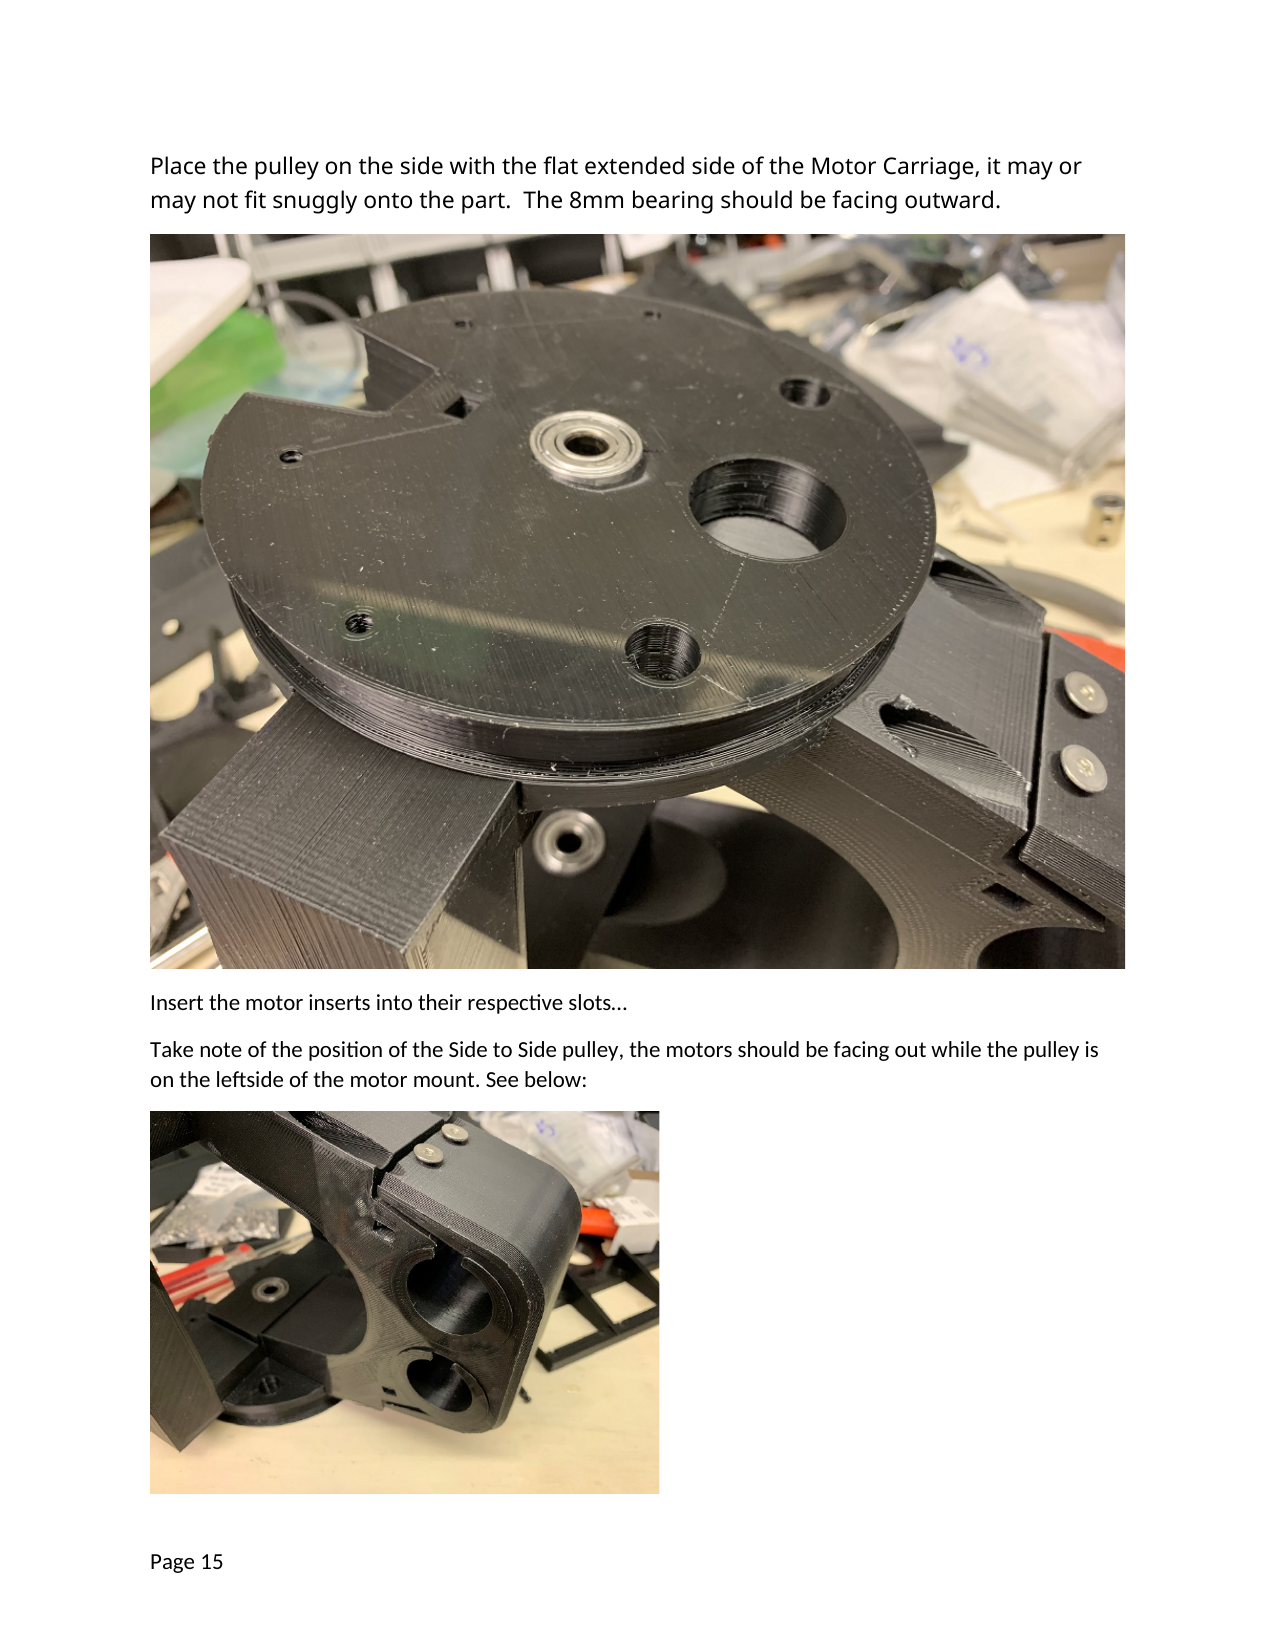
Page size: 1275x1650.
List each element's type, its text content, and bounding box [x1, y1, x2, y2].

picture [150, 1111, 660, 1494]
text Insert the motor inserts into their respective slots… [150, 988, 1125, 1016]
text Take note of the position of the Side to Side pulley, the motors should be facing out while the pulley is on the leftside of the motor mount. See below: [150, 1035, 1125, 1093]
text Place the pulley on the side with the flat extended side of the Motor Carriage, it may or may not fit snuggly onto the part. The 8mm bearing should be facing outward. [150, 150, 1125, 215]
picture [150, 234, 1125, 969]
